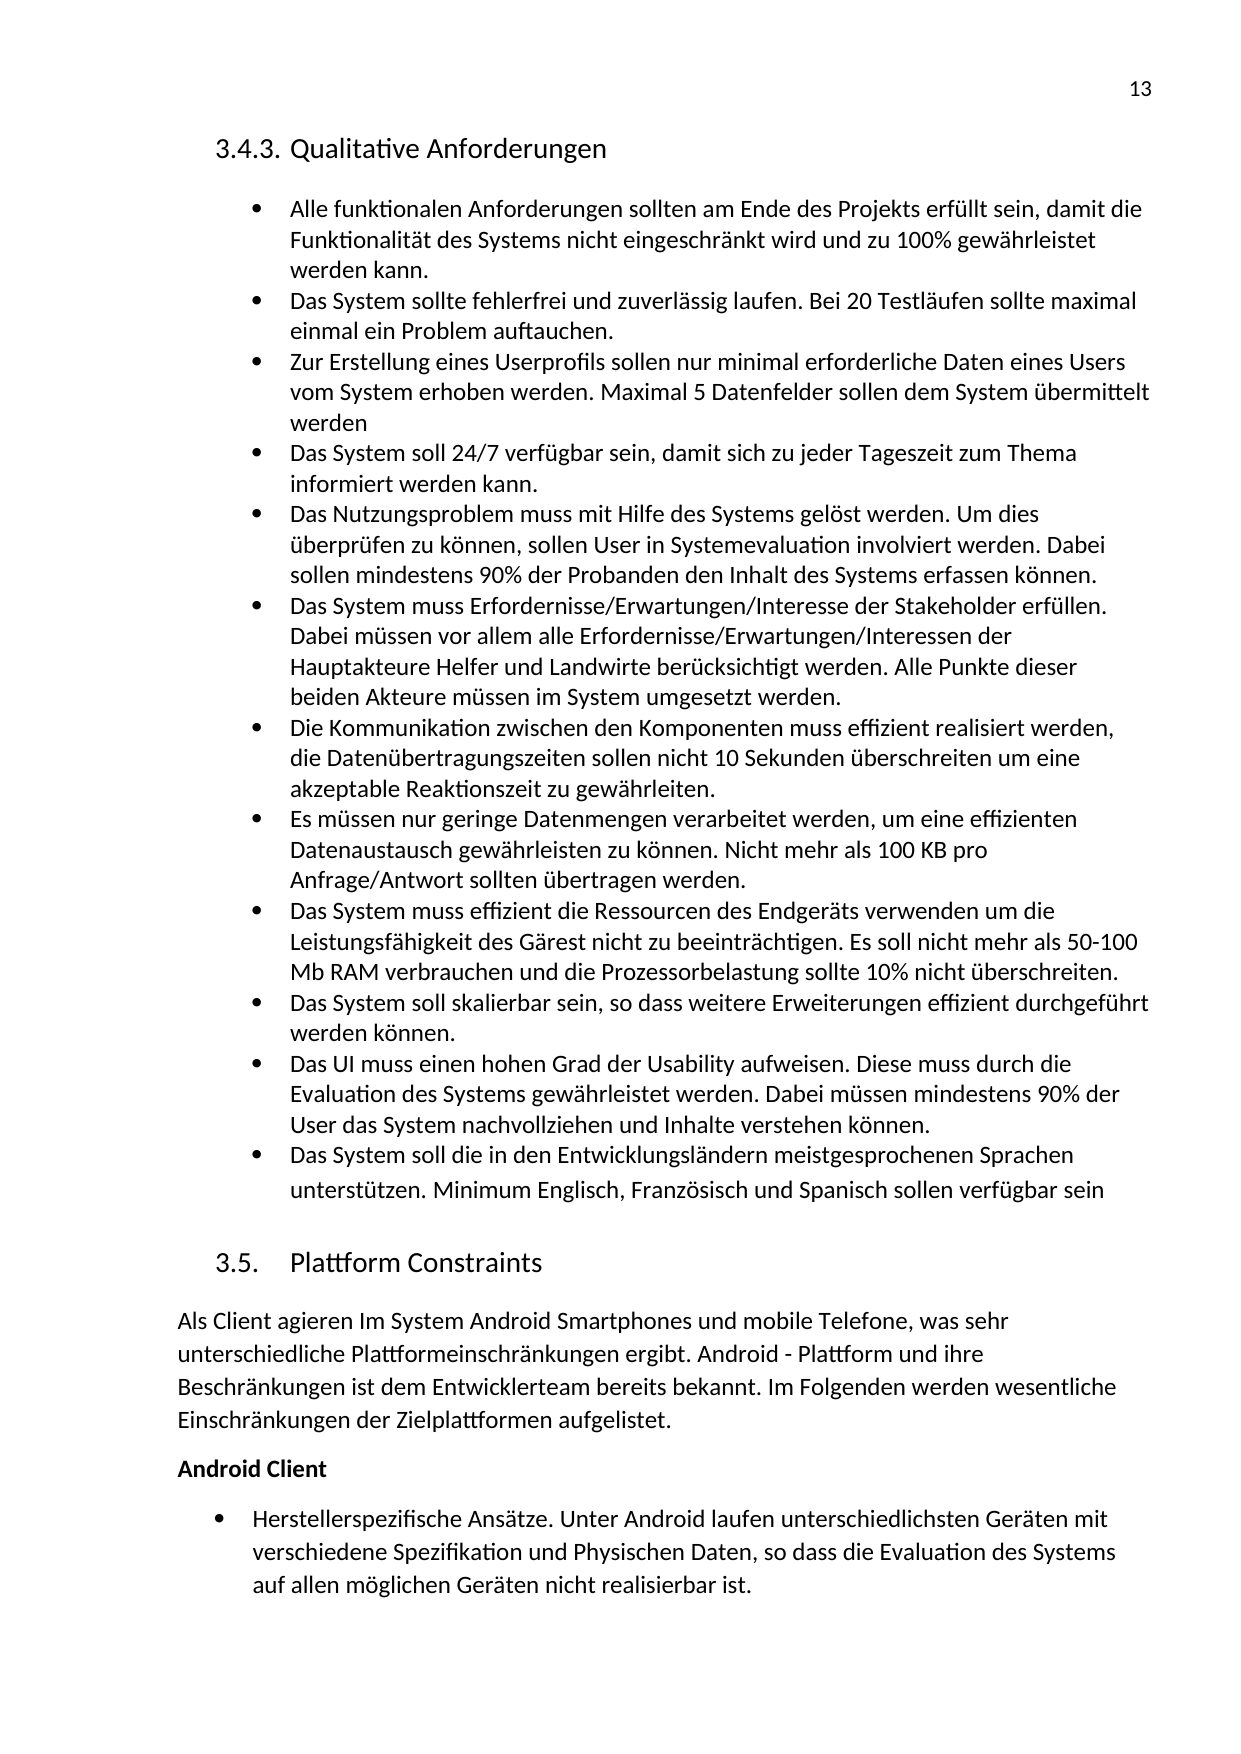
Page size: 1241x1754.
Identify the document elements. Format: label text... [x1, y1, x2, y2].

list Die Kommunikation zwischen den Komponenten muss effizient realisiert werden, die Datenübertragungszeiten sollen nicht 10 Sekunden überschreiten um eine akzeptable Reaktionszeit zu gewährleiten. [252, 712, 1152, 804]
list Das UI muss einen hohen Grad der Usability aufweisen. Diese muss durch die Evaluation des Systems gewährleistet werden. Dabei müssen mindestens 90% der User das System nachvollziehen und Inhalte verstehen können. [252, 1048, 1152, 1139]
list Das System soll die in den Entwicklungsländern meistgesprochenen Sprachen unterstützen. Minimum Englisch, Französisch und Spanisch sollen verfügbar sein [252, 1139, 1152, 1205]
list Herstellerspezifische Ansätze. Unter Android laufen unterschiedlichsten Geräten mit verschiedene Spezifikation und Physischen Daten, so dass die Evaluation des Systems auf allen möglichen Geräten nicht realisierbar ist. [215, 1503, 1152, 1599]
list Das System soll 24/7 verfügbar sein, damit sich zu jeder Tageszeit zum Thema informiert werden kann. [252, 437, 1152, 498]
list Zur Erstellung eines Userprofils sollen nur minimal erforderliche Daten eines Users vom System erhoben werden. Maximal 5 Datenfelder sollen dem System übermittelt werden [252, 346, 1152, 437]
text Android Client [177, 1453, 1152, 1484]
list Das System muss effizient die Ressourcen des Endgeräts verwenden um die Leistungsfähigkeit des Gärest nicht zu beeinträchtigen. Es soll nicht mehr als 50-100 Mb RAM verbrauchen und die Prozessorbelastung sollte 10% nicht überschreiten. [252, 895, 1152, 987]
list Es müssen nur geringe Datenmengen verarbeitet werden, um eine effizienten Datenaustausch gewährleisten zu können. Nicht mehr als 100 KB pro Anfrage/Antwort sollten übertragen werden. [252, 804, 1152, 895]
list Alle funktionalen Anforderungen sollten am Ende des Projekts erfüllt sein, damit die Funktionalität des Systems nicht eingeschränkt wird und zu 100% gewährleistet werden kann. [252, 193, 1152, 285]
subtitle Qualitative Anforderungen [215, 130, 1152, 165]
list Das System muss Erfordernisse/Erwartungen/Interesse der Stakeholder erfüllen. Dabei müssen vor allem alle Erfordernisse/Erwartungen/Interessen der Hauptakteure Helfer und Landwirte berücksichtigt werden. Alle Punkte dieser beiden Akteure müssen im System umgesetzt werden. [252, 590, 1152, 712]
list Das Nutzungsproblem muss mit Hilfe des Systems gelöst werden. Um dies überprüfen zu können, sollen User in Systemevaluation involviert werden. Dabei sollen mindestens 90% der Probanden den Inhalt des Systems erfassen können. [252, 498, 1152, 590]
subtitle Plattform Constraints [215, 1244, 1152, 1280]
list Das System soll skalierbar sein, so dass weitere Erweiterungen effizient durchgeführt werden können. [252, 987, 1152, 1048]
text Als Client agieren Im System Android Smartphones und mobile Telefone, was sehr unterschiedliche Plattformeinschränkungen ergibt. Android - Plattform und ihre Beschränkungen ist dem Entwicklerteam bereits bekannt. Im Folgenden werden wesentliche Einschränkungen der Zielplattformen aufgelistet. [177, 1305, 1152, 1434]
list Das System sollte fehlerfrei und zuverlässig laufen. Bei 20 Testläufen sollte maximal einmal ein Problem auftauchen. [252, 285, 1152, 346]
